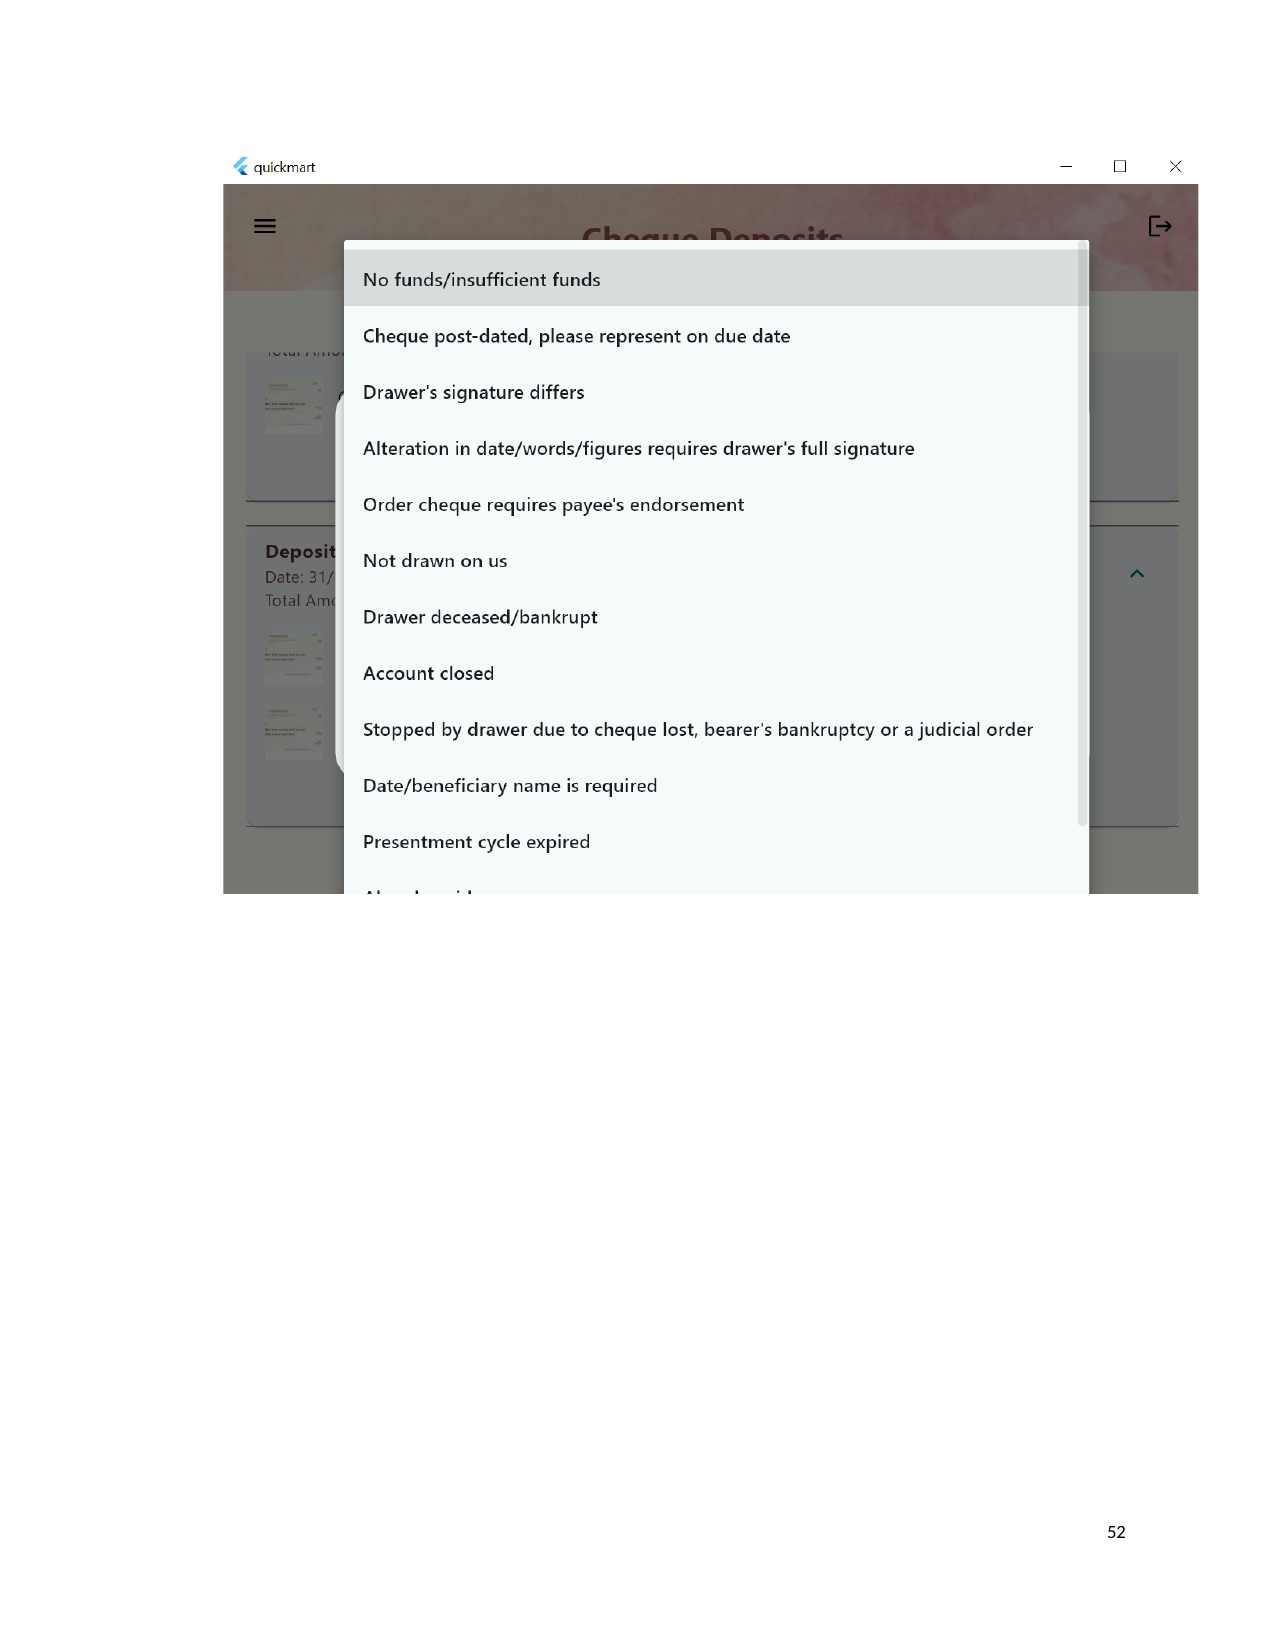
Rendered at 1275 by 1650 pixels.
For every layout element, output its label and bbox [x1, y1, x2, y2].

picture [223, 151, 1199, 894]
